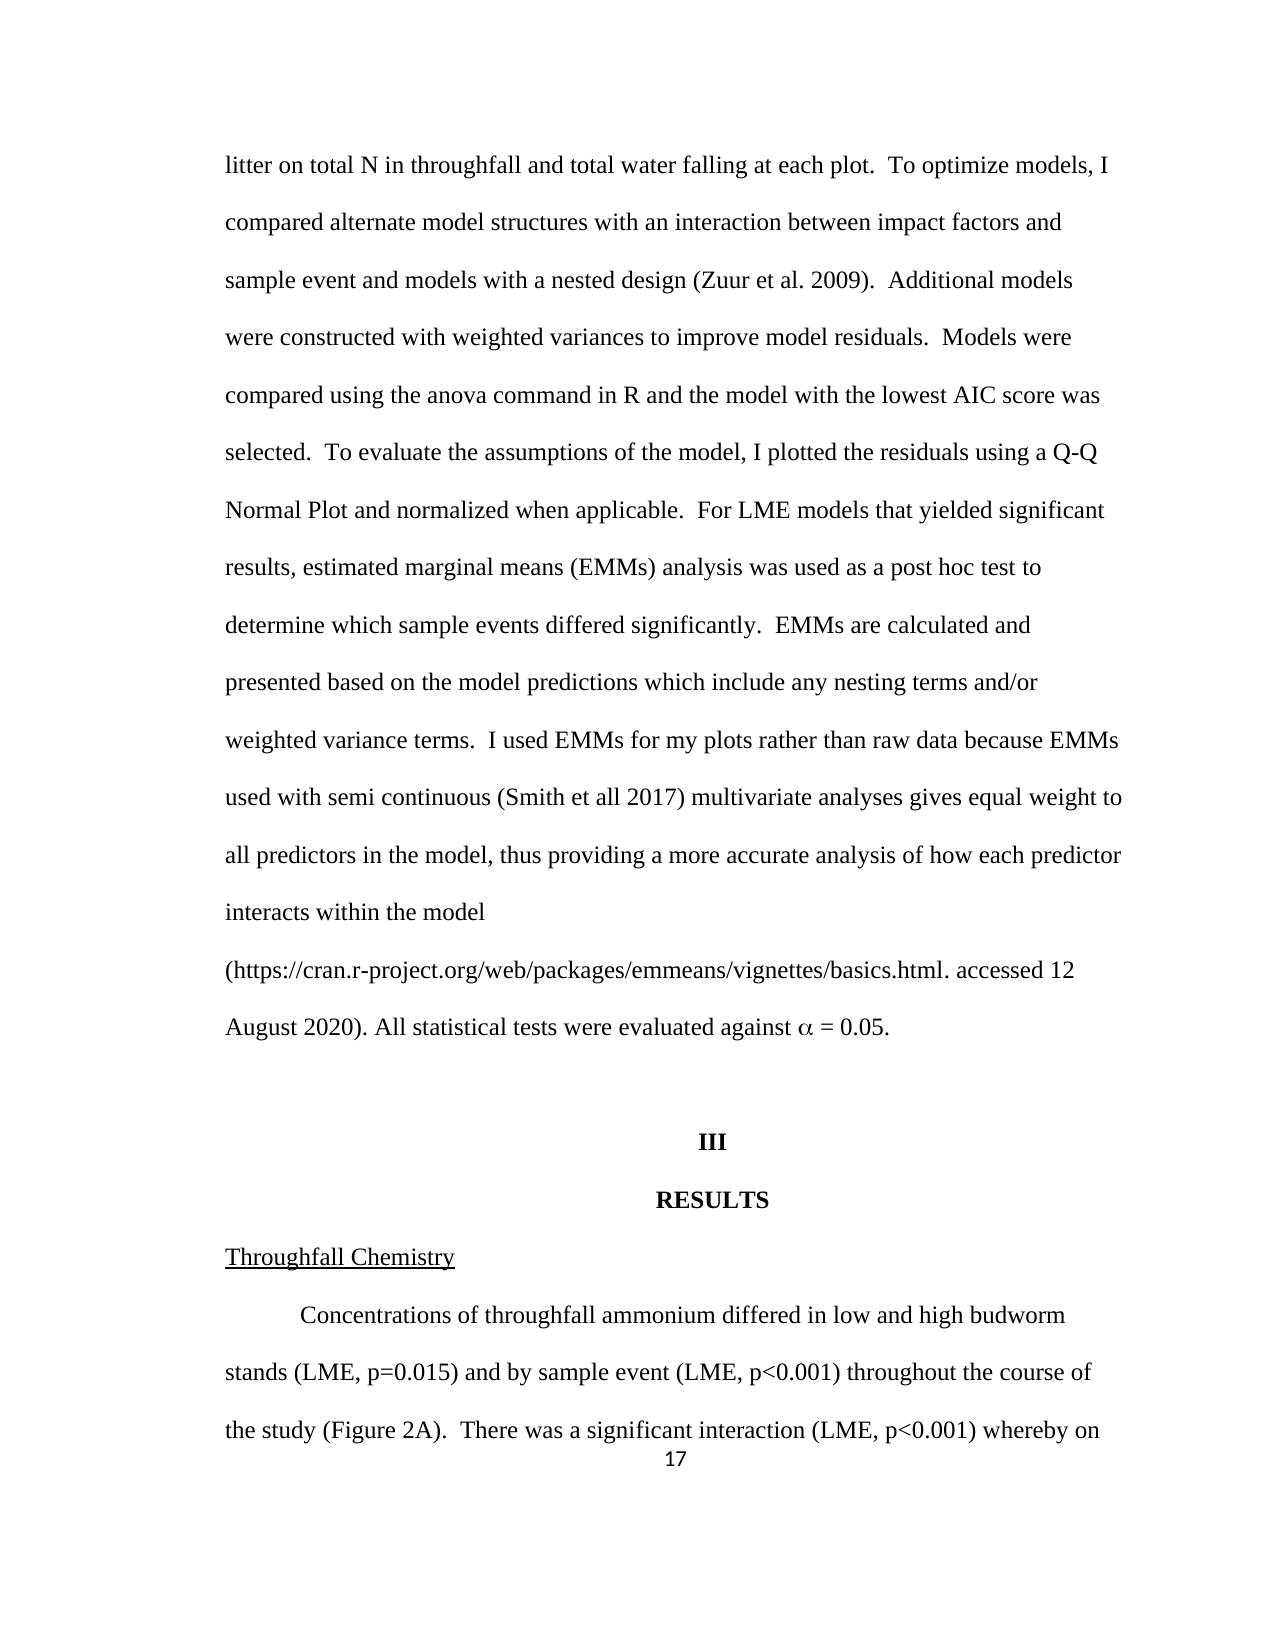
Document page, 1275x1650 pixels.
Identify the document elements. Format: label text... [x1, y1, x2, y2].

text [225, 150, 1125, 1041]
text Throughfall Chemistry [225, 1242, 1125, 1271]
text III [225, 1127, 1125, 1156]
text RESULTS [225, 1185, 1125, 1214]
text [225, 1300, 1125, 1444]
